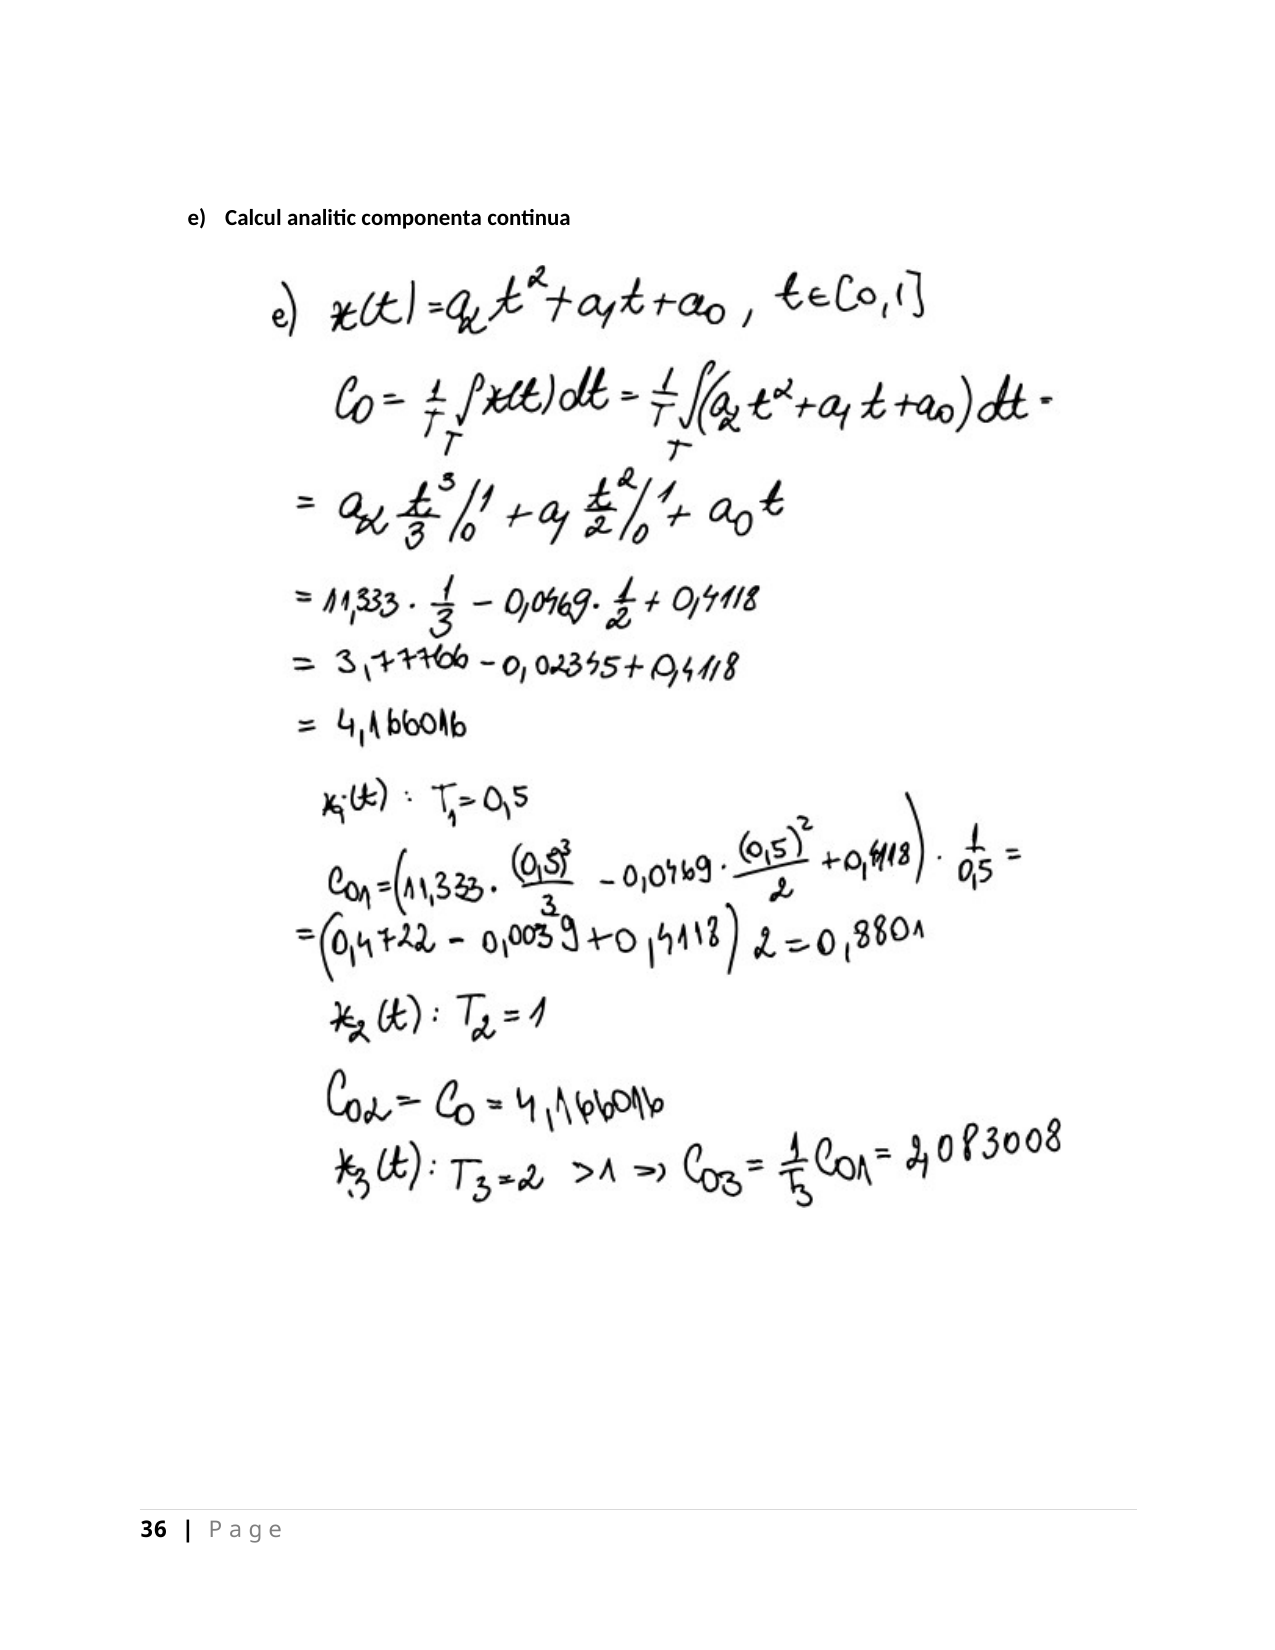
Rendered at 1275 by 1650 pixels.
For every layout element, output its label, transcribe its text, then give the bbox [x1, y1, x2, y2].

picture [271, 265, 1062, 1208]
subtitle Calcul analitic componenta continua [187, 203, 1137, 231]
